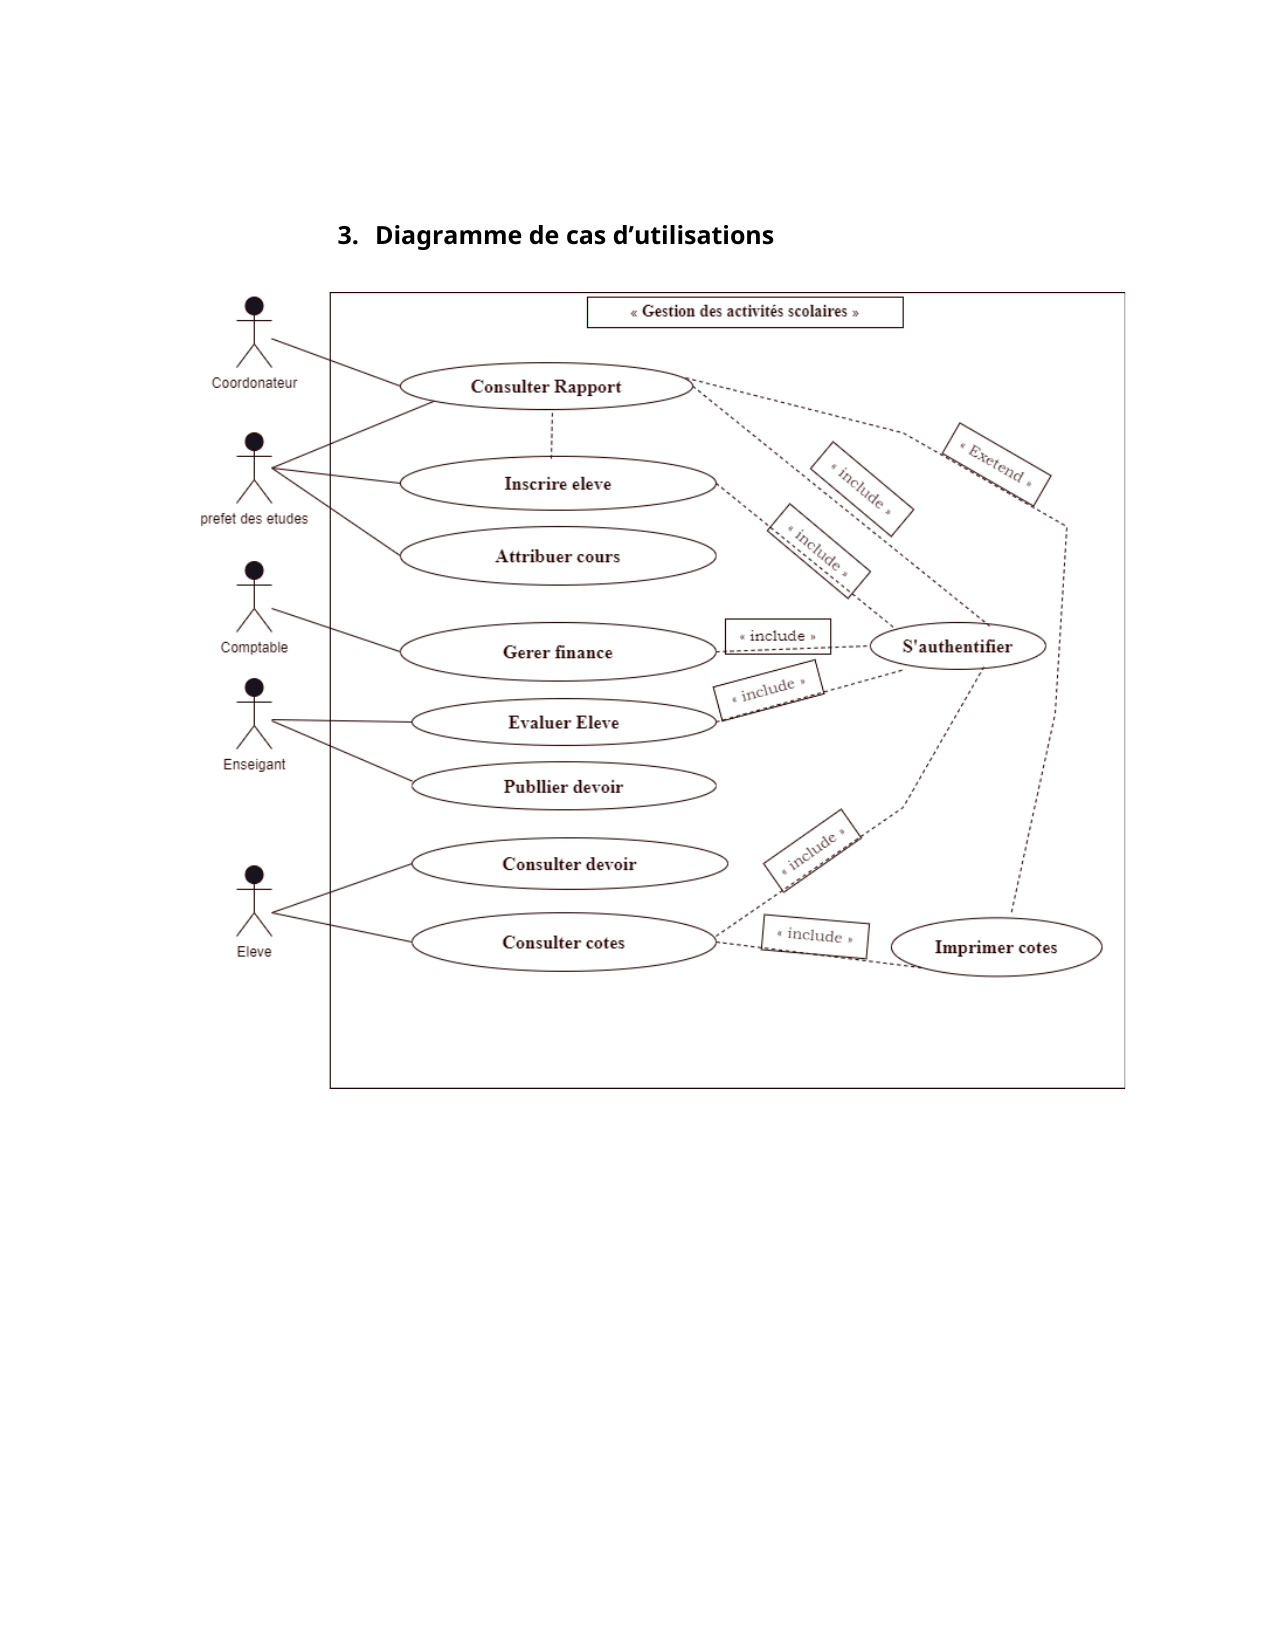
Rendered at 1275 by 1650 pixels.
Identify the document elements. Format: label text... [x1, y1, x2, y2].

list Diagramme de cas d’utilisations [337, 218, 1125, 252]
picture [200, 292, 1125, 1089]
